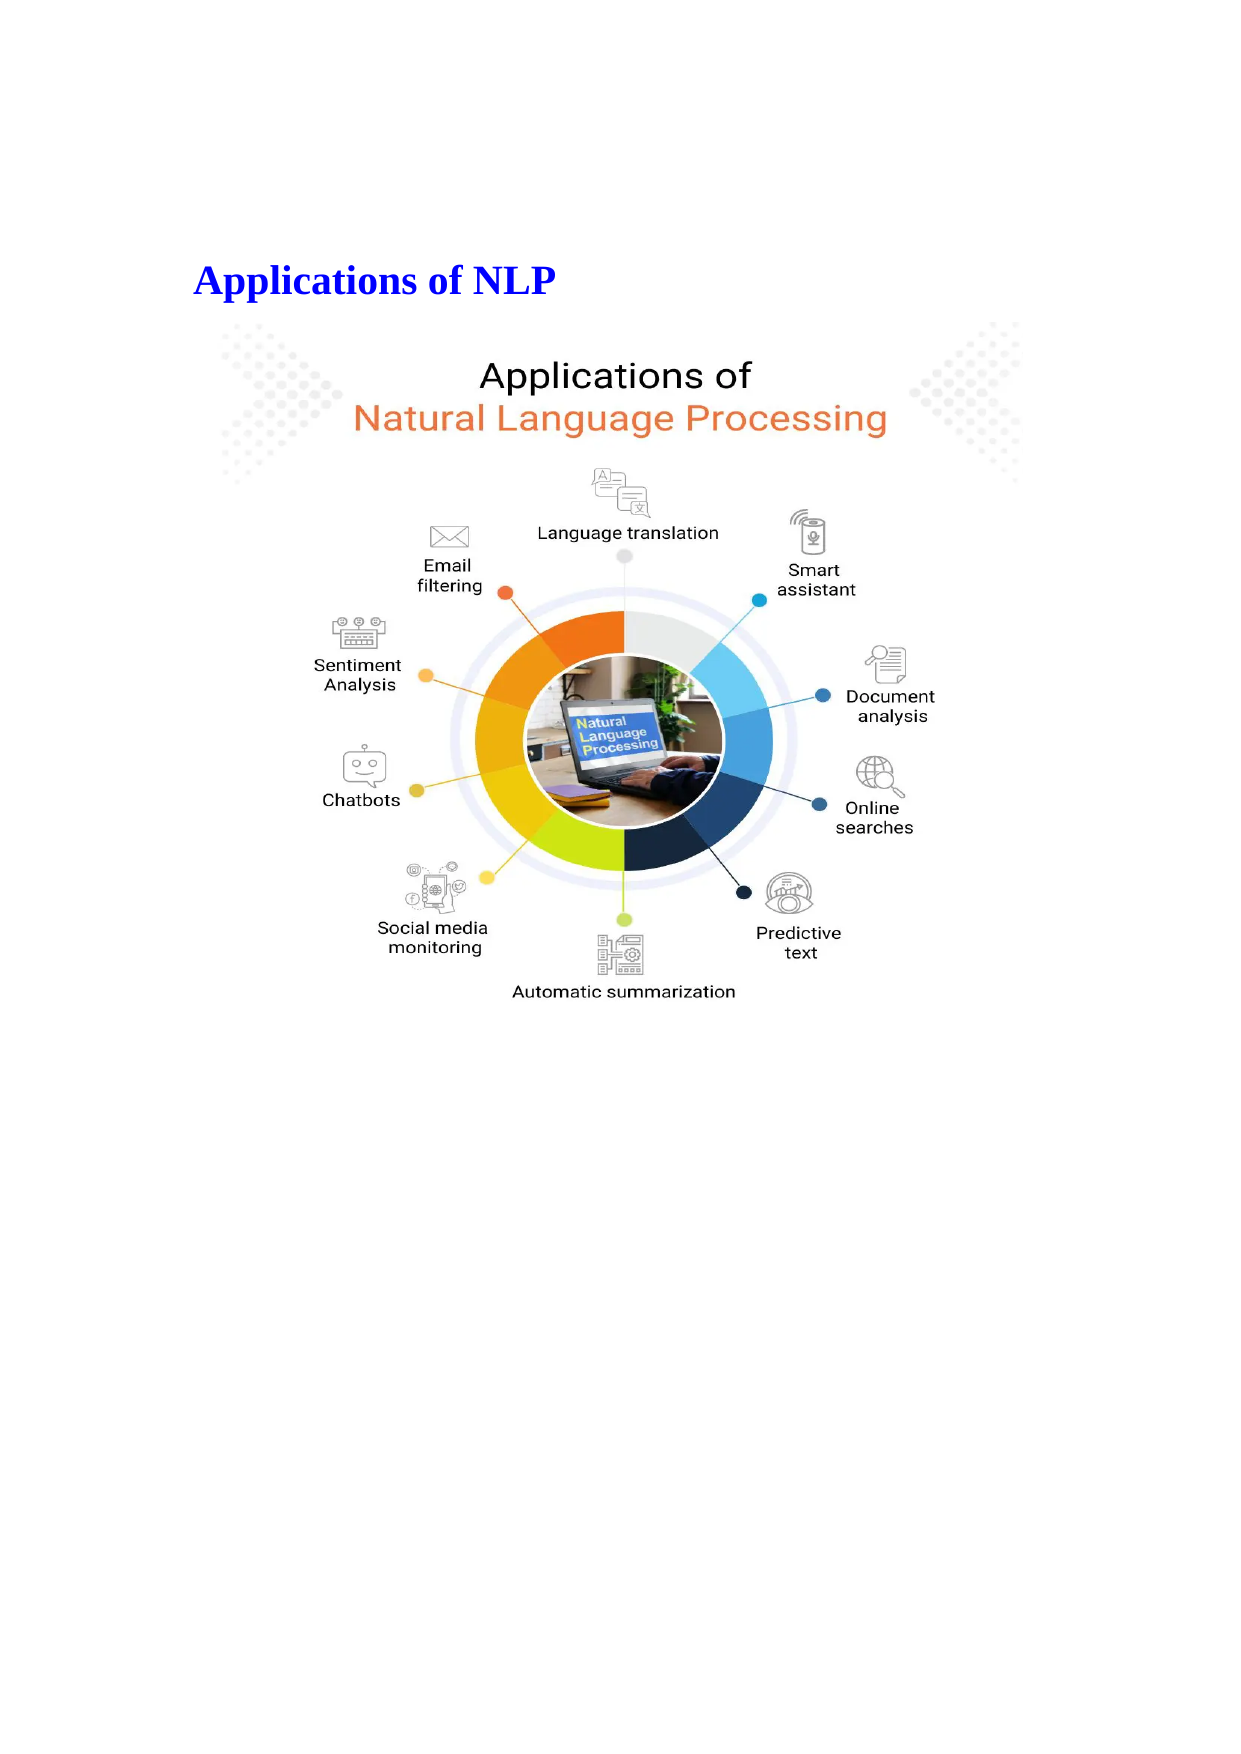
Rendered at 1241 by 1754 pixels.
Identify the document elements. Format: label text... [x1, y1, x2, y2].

picture [217, 322, 1023, 1026]
subtitle 📌 Applications of NLP [150, 255, 1090, 303]
